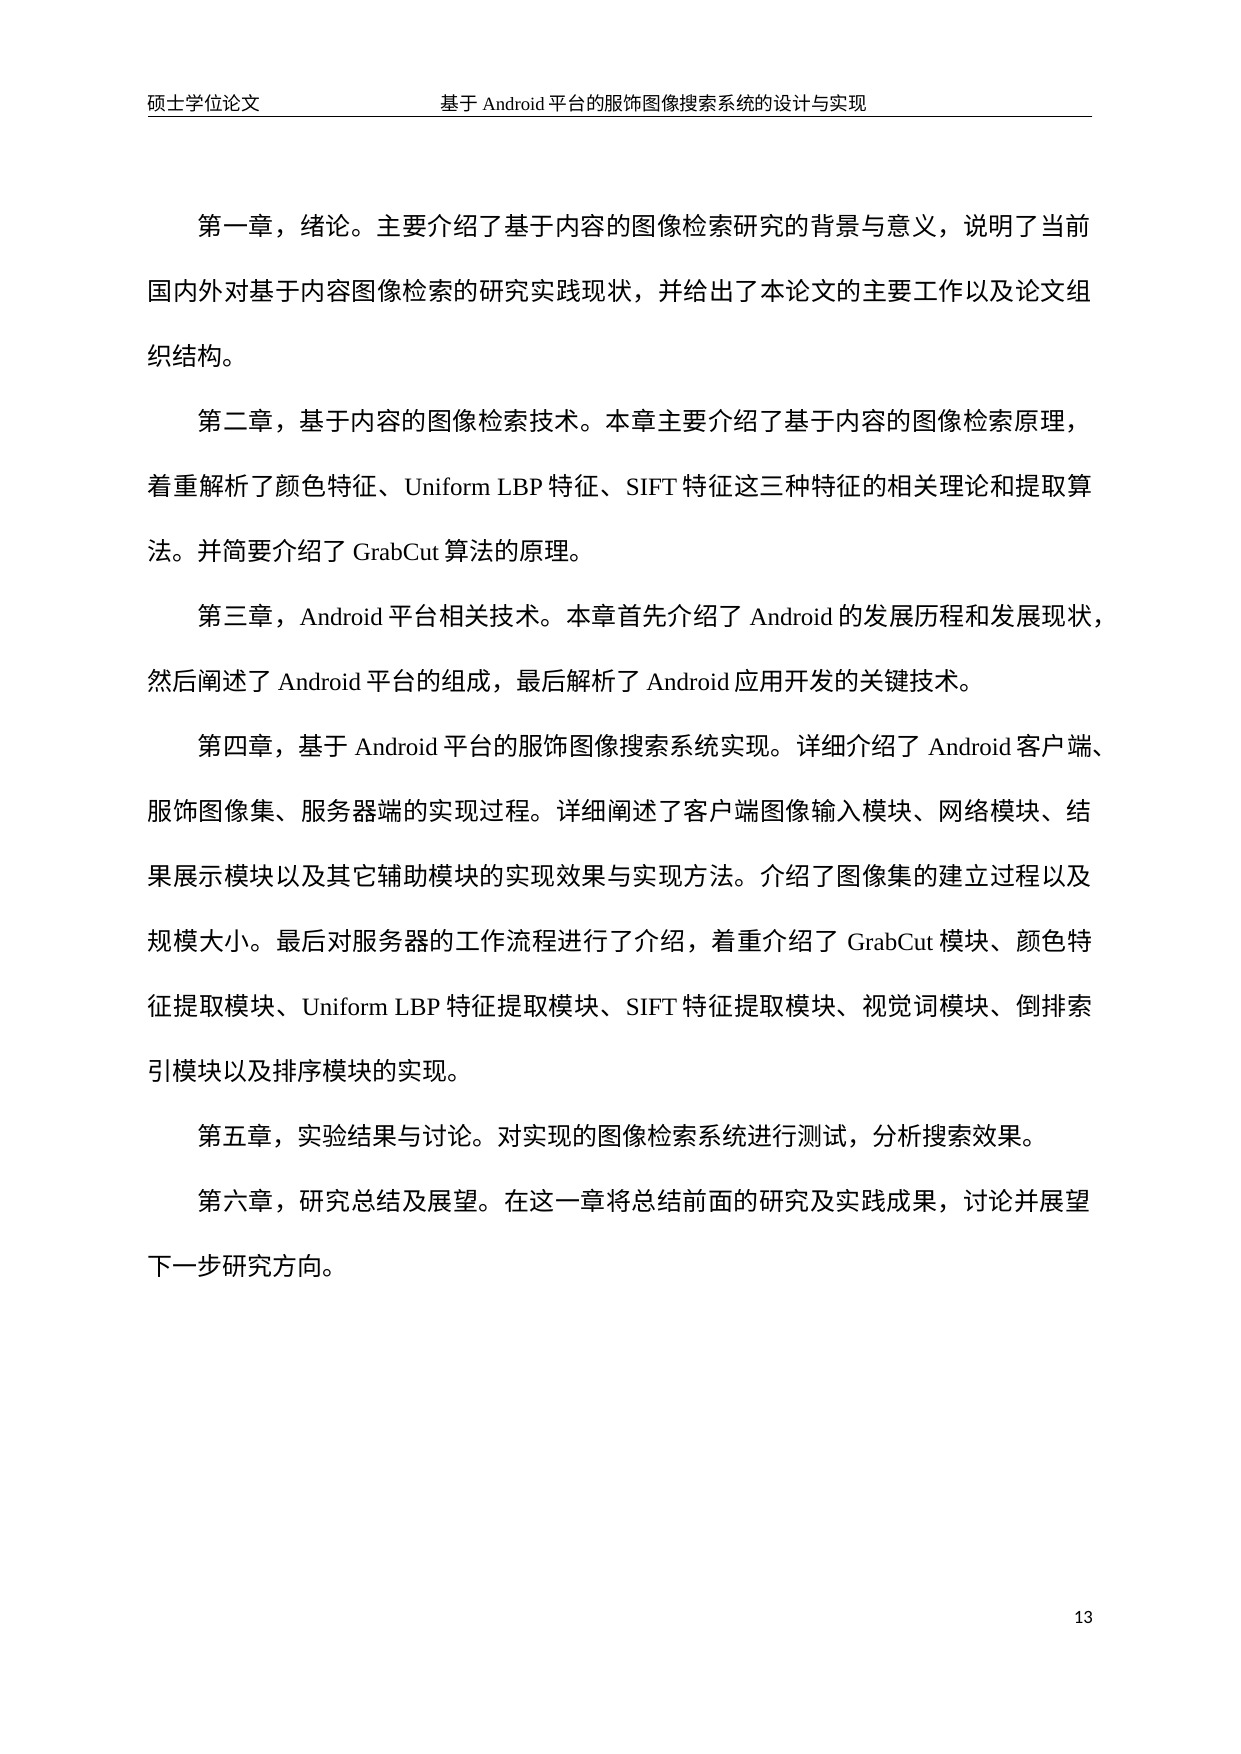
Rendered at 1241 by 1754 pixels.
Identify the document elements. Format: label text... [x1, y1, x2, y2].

list 第三章，Android平台相关技术。本章首先介绍了Android的发展历程和发展现状，然后阐述了Android平台的组成，最后解析了Android应用开发的关键技术。 [148, 582, 1092, 712]
list 第五章，实验结果与讨论。对实现的图像检索系统进行测试，分析搜索效果。 [148, 1102, 1092, 1167]
list 第六章，研究总结及展望。在这一章将总结前面的研究及实践成果，讨论并展望下一步研究方向。 [148, 1167, 1092, 1297]
list 第二章，基于内容的图像检索技术。本章主要介绍了基于内容的图像检索原理，着重解析了颜色特征、Uniform LBP特征、SIFT特征这三种特征的相关理论和提取算法。并简要介绍了GrabCut算法的原理。 [148, 387, 1092, 582]
list 第四章，基于Android平台的服饰图像搜索系统实现。详细介绍了Android客户端、服饰图像集、服务器端的实现过程。详细阐述了客户端图像输入模块、网络模块、结果展示模块以及其它辅助模块的实现效果与实现方法。介绍了图像集的建立过程以及规模大小。最后对服务器的工作流程进行了介绍，着重介绍了GrabCut模块、颜色特征提取模块、Uniform LBP特征提取模块、SIFT特征提取模块、视觉词模块、倒排索引模块以及排序模块的实现。 [148, 712, 1092, 1102]
list 第一章，绪论。主要介绍了基于内容的图像检索研究的背景与意义，说明了当前国内外对基于内容图像检索的研究实践现状，并给出了本论文的主要工作以及论文组织结构。 [148, 192, 1092, 387]
